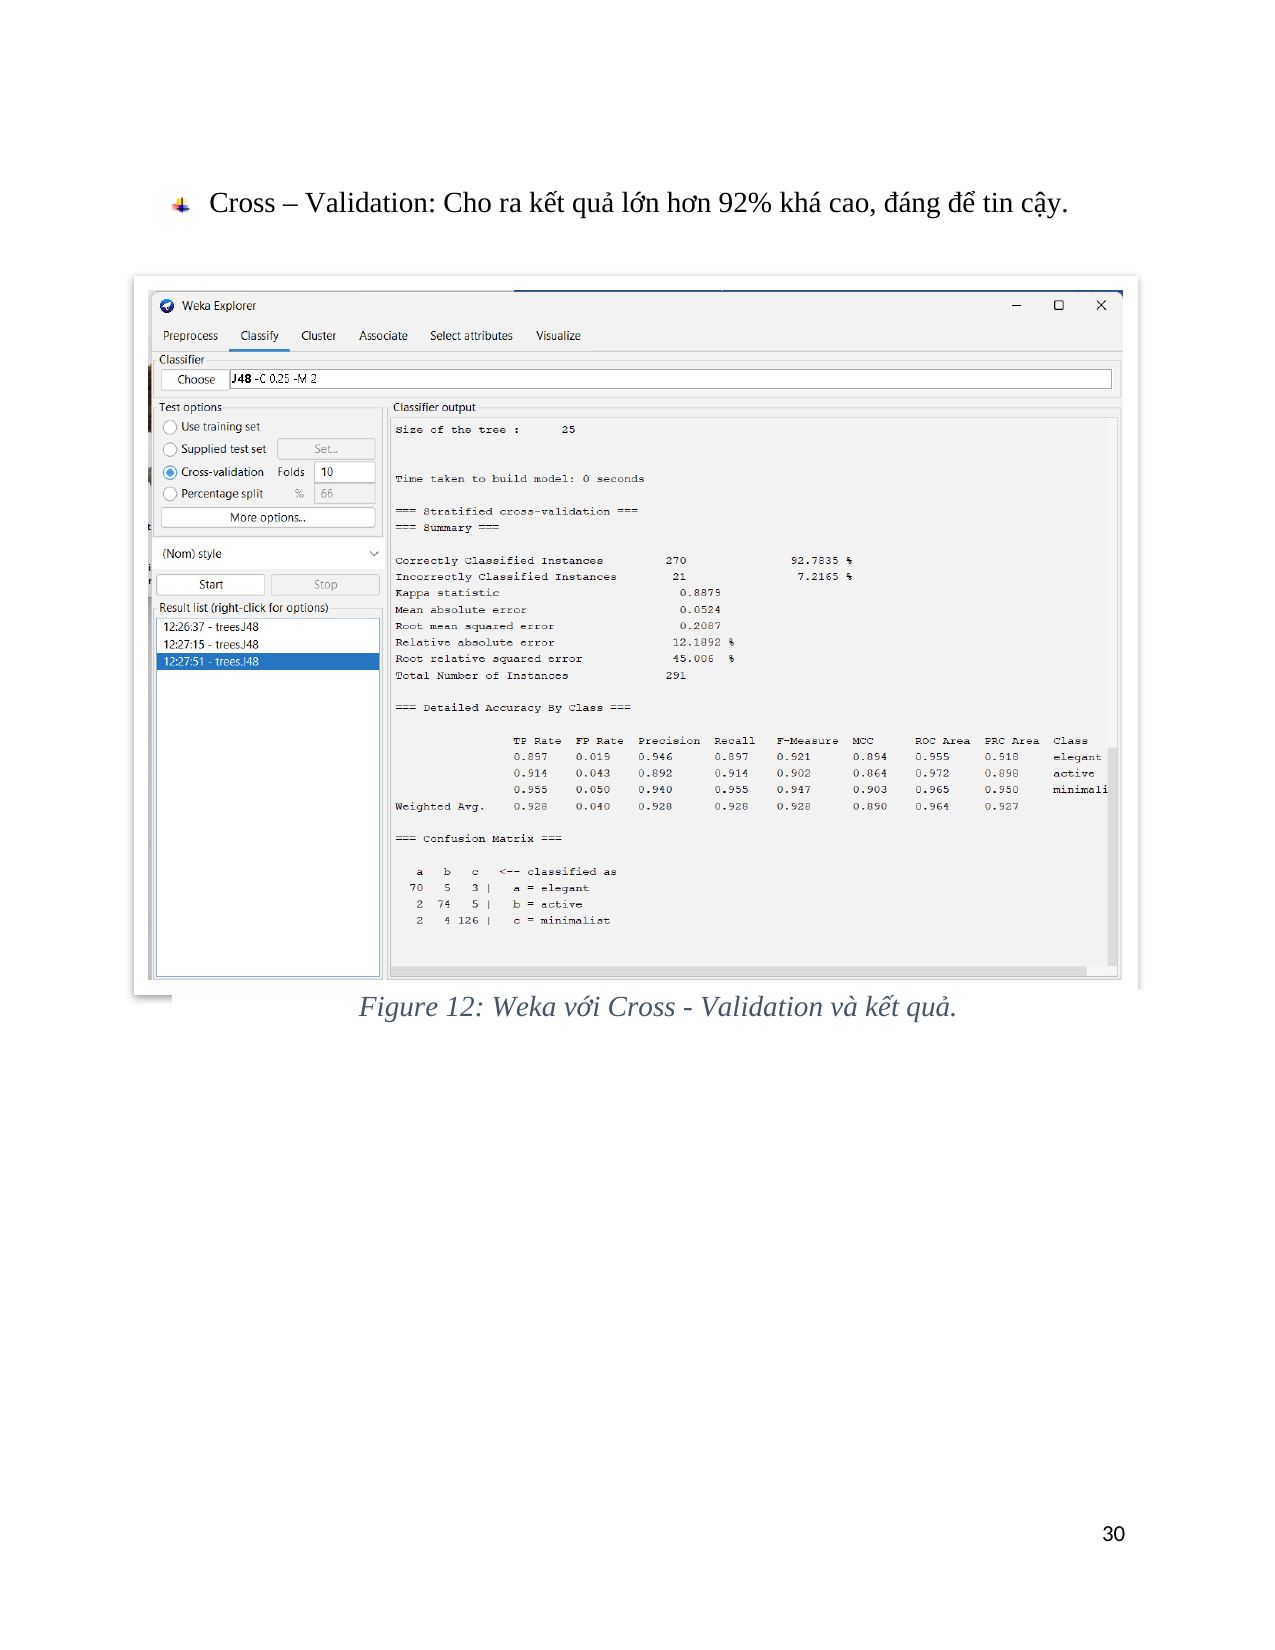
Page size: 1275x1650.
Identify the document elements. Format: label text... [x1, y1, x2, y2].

list Cross – Validation: Cho ra kết quả lớn hơn 92% khá cao, đáng để tin cậy. [172, 186, 1125, 219]
picture [172, 196, 190, 213]
picture [148, 290, 1123, 980]
